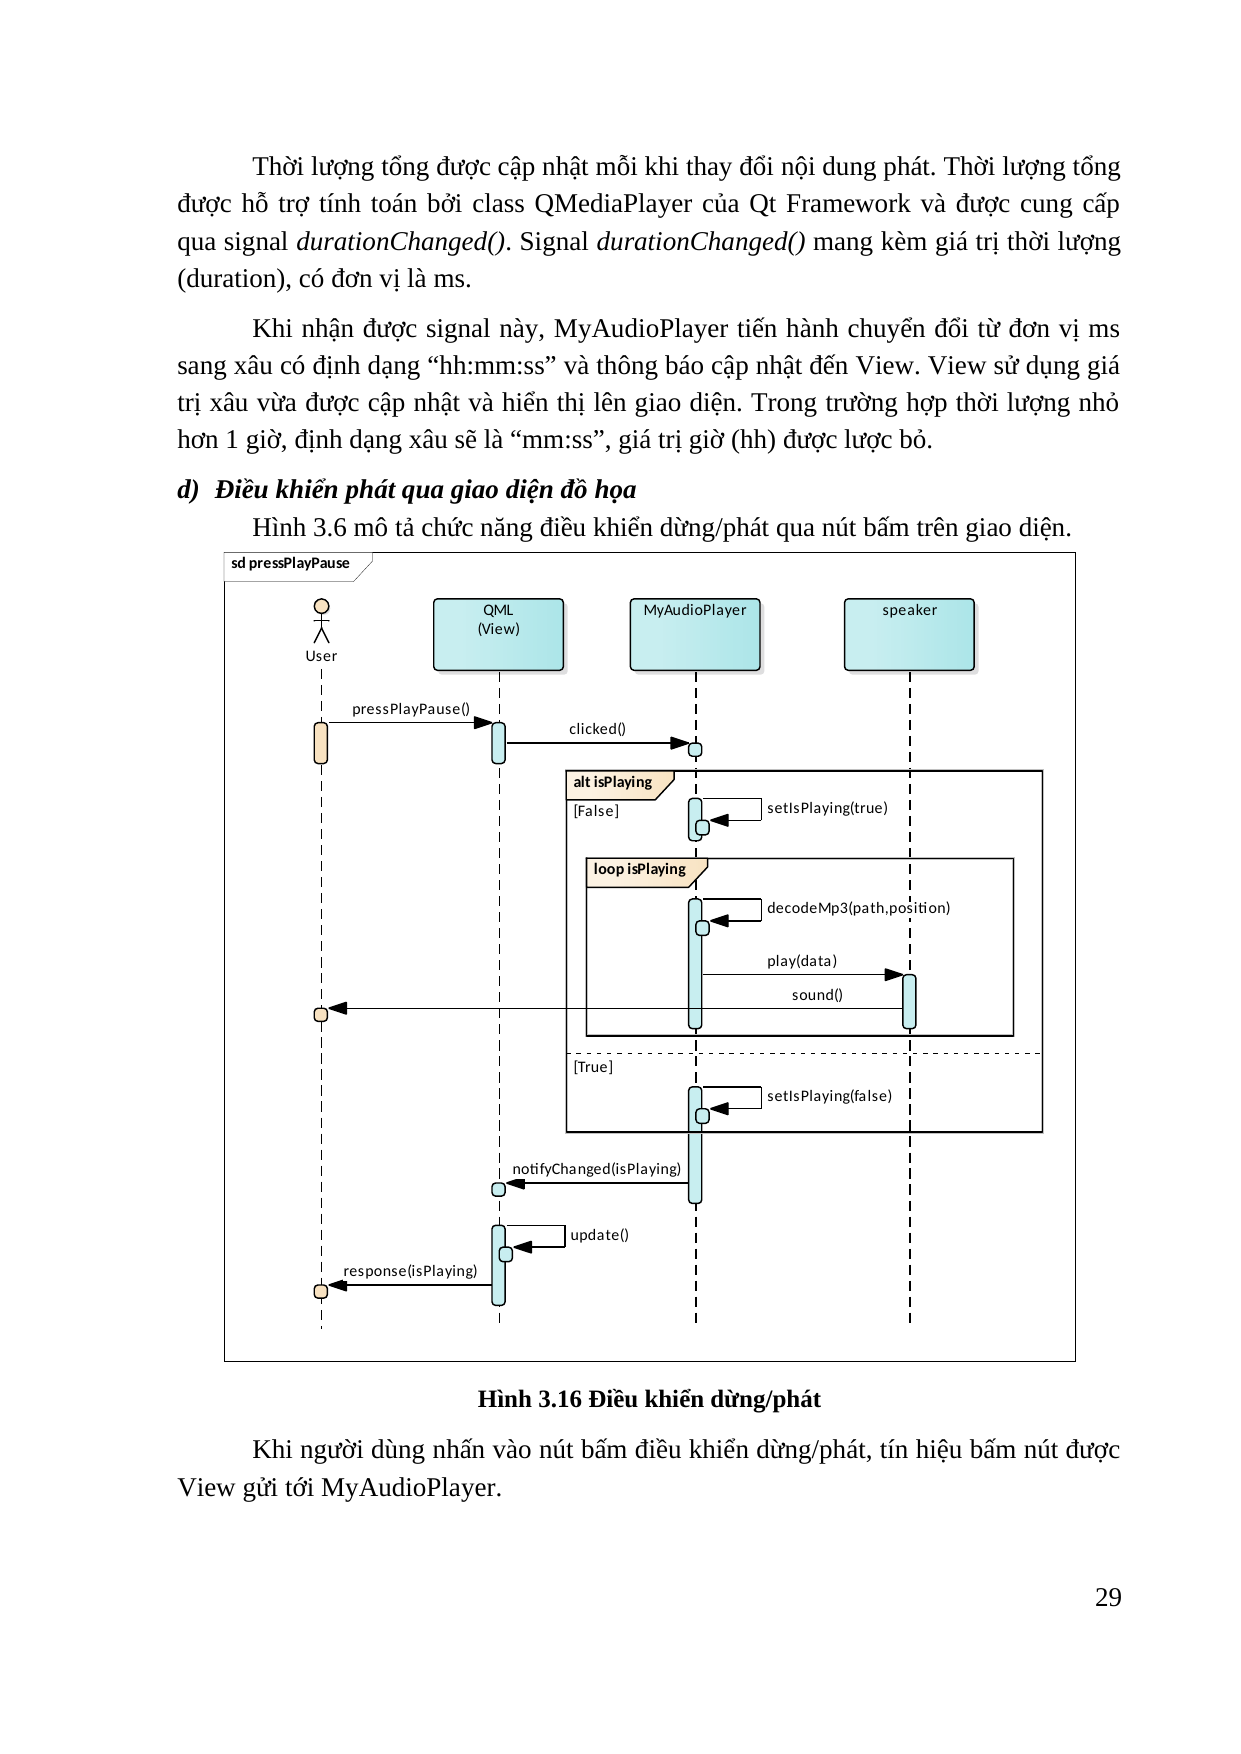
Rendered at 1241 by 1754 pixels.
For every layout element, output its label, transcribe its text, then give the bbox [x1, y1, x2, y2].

text Khi nhận được signal này, MyAudioPlayer tiến hành chuyển đổi từ đơn vị ms sang xâu có định dạng “hh:mm:ss” và thông báo cập nhật đến View. View sử dụng giá trị xâu vừa được cập nhật và hiển thị lên giao diện. Trong trường hợp thời lượng nhỏ hơn 1 giờ, định dạng xâu sẽ là “mm:ss”, giá trị giờ (hh) được lược bỏ. [177, 312, 1122, 455]
list Hình 3.6 mô tả chức năng điều khiển dừng/phát qua nút bấm trên giao diện. [252, 511, 1122, 542]
list Điều khiển phát qua giao diện đồ họa [177, 473, 1122, 504]
text Thời lượng tổng được cập nhật mỗi khi thay đổi nội dung phát. Thời lượng tổng được hỗ trợ tính toán bởi class QMediaPlayer của Qt Framework và được cung cấp qua signal durationChanged(). Signal durationChanged() mang kèm giá trị thời lượng (duration), có đơn vị là ms. [177, 150, 1122, 293]
text Khi người dùng nhấn vào nút bấm điều khiển dừng/phát, tín hiệu bấm nút được View gửi tới MyAudioPlayer. [177, 1433, 1122, 1502]
